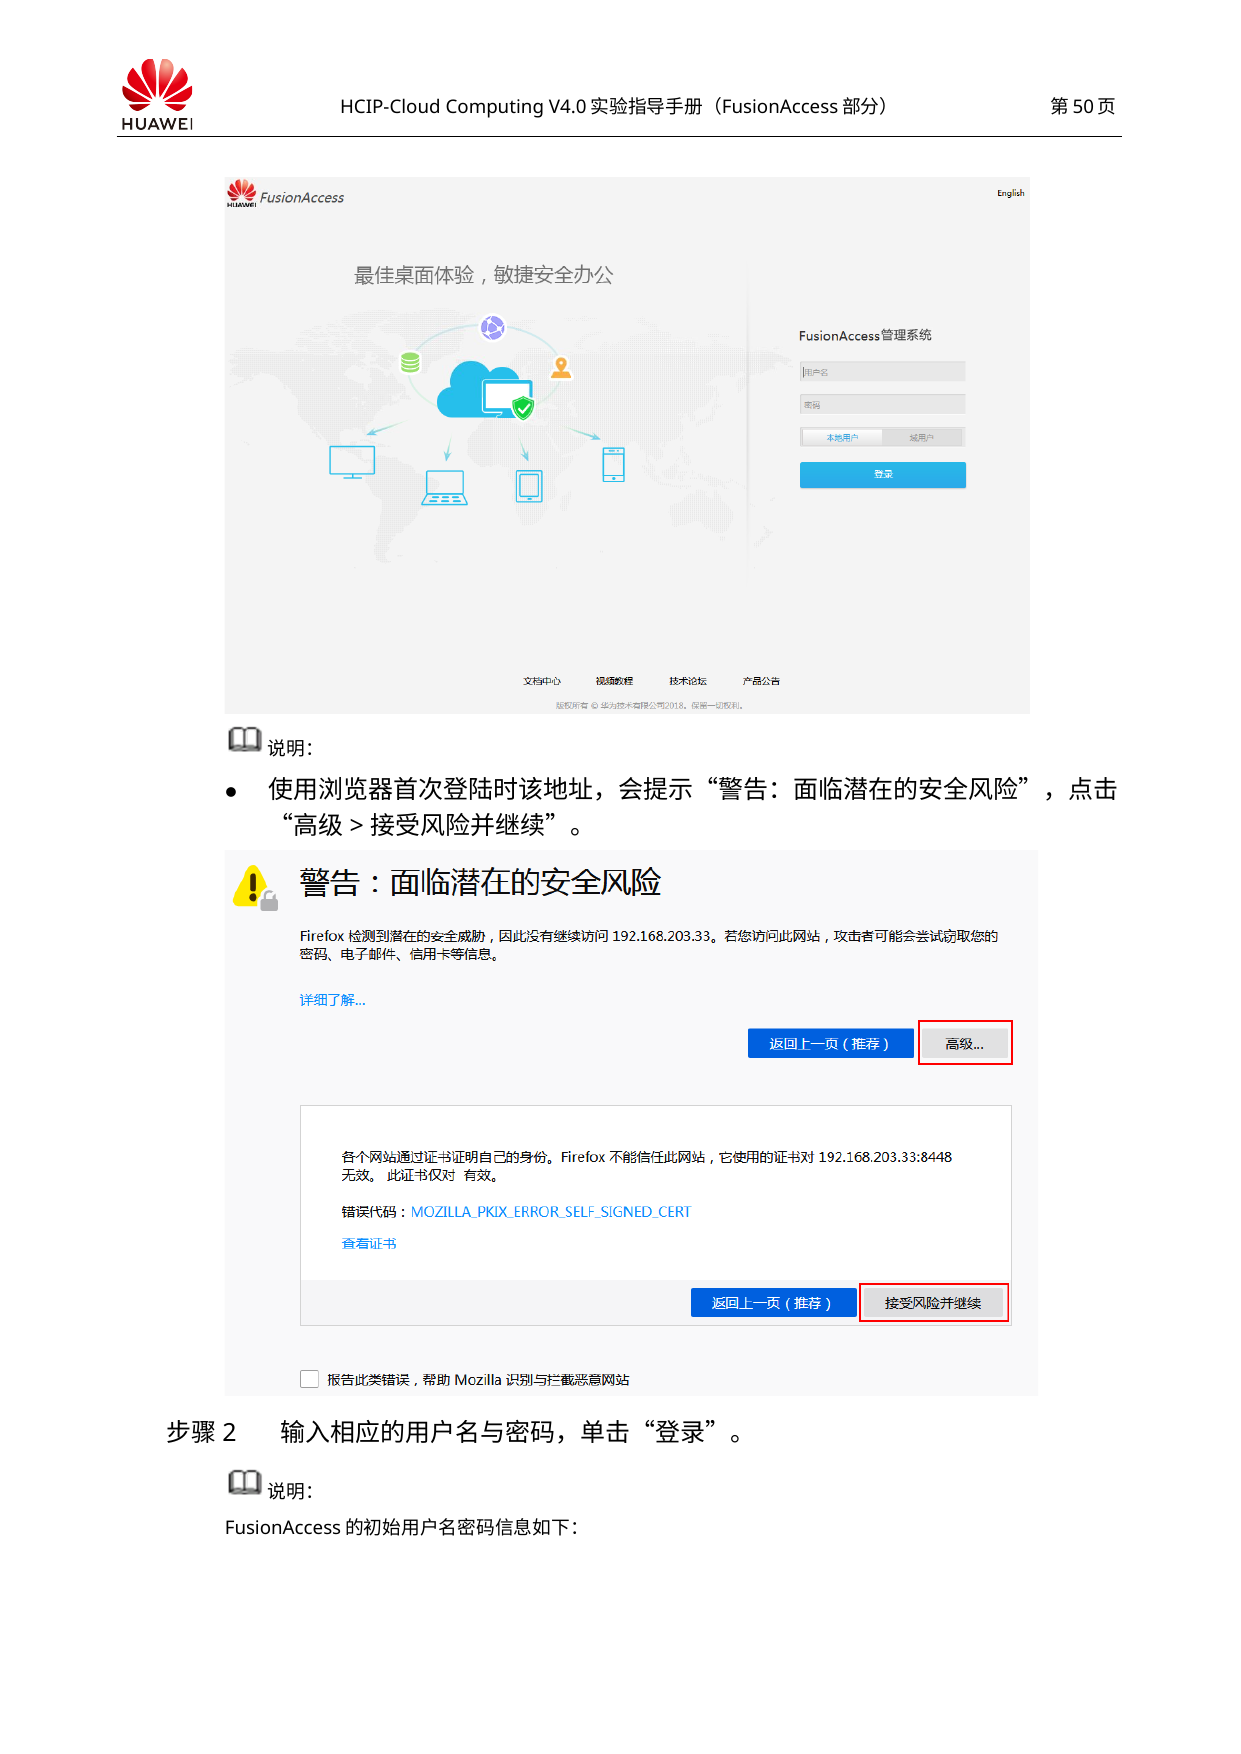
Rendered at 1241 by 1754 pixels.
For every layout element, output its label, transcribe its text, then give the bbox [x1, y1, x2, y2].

picture [224, 850, 1039, 1396]
picture [224, 721, 268, 756]
picture [122, 59, 193, 130]
text 说明： [224, 1465, 1122, 1504]
text 使用浏览器首次登陆时该地址，会提示“警告：面临潜在的安全风险”，点击“高级 > 接受风险并继续”。 [224, 769, 1122, 842]
text FusionAccess的初始用户名密码信息如下： [224, 1513, 1122, 1540]
text 说明： [224, 722, 1122, 761]
picture [224, 177, 1030, 714]
picture [224, 1465, 268, 1499]
text 输入相应的用户名与密码，单击“登录”。 [236, 1412, 1122, 1448]
